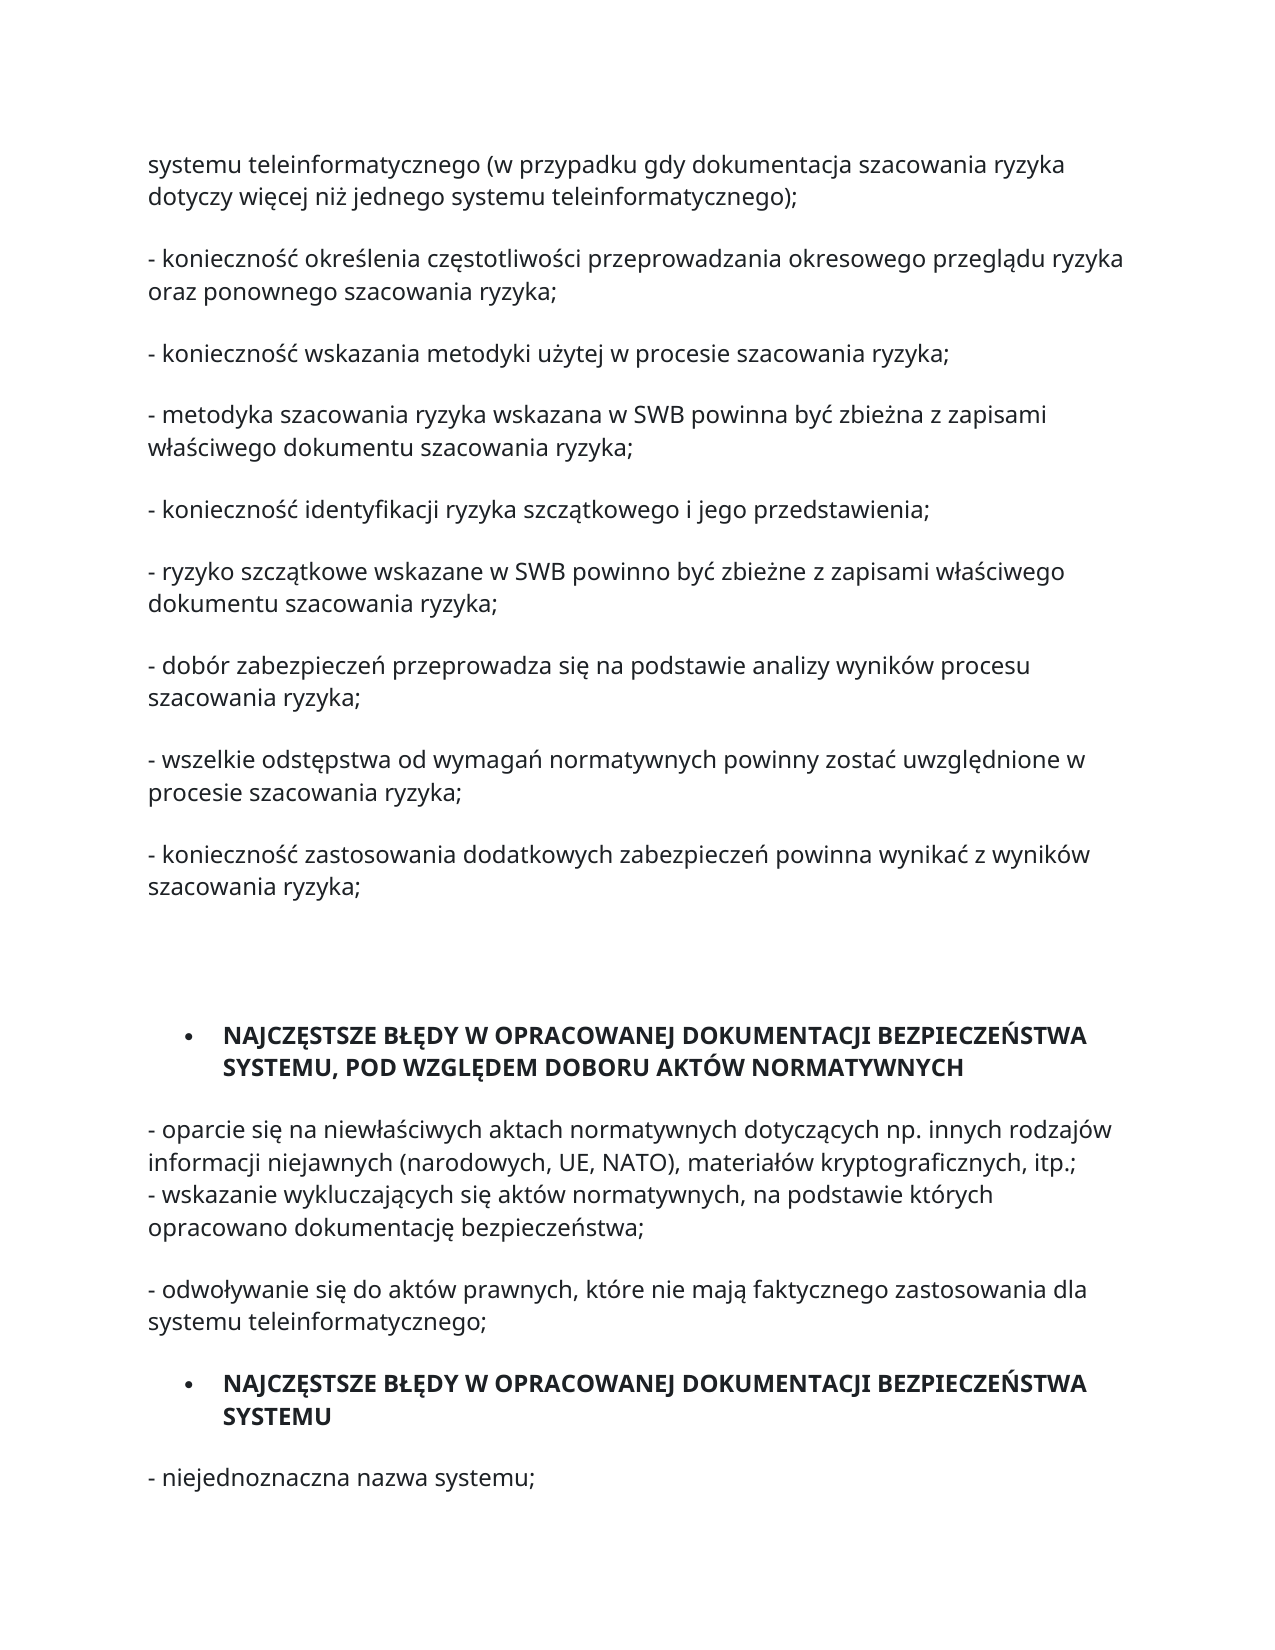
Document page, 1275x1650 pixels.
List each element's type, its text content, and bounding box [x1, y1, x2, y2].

text - odwoływanie się do aktów prawnych, które nie mają faktycznego zastosowania dla systemu teleinformatycznego; [148, 1272, 1127, 1338]
text - konieczność zastosowania dodatkowych zabezpieczeń powinna wynikać z wyników szacowania ryzyka; [148, 837, 1127, 903]
text - wskazanie wykluczających się aktów normatywnych, na podstawie których opracowano dokumentację bezpieczeństwa; [148, 1178, 1127, 1243]
text - oparcie się na niewłaściwych aktach normatywnych dotyczących np. innych rodzajów informacji niejawnych (narodowych, UE, NATO), materiałów kryptograficznych, itp.; [148, 1113, 1127, 1178]
text - niejednoznaczna nazwa systemu; [148, 1461, 1127, 1494]
text - ryzyko szczątkowe wskazane w SWB powinno być zbieżne z zapisami właściwego dokumentu szacowania ryzyka; [148, 554, 1127, 619]
list NAJCZĘSTSZE BŁĘDY W OPRACOWANEJ DOKUMENTACJI BEZPIECZEŃSTWA SYSTEMU [185, 1367, 1127, 1432]
text - konieczność wskazania metodyki użytej w procesie szacowania ryzyka; [148, 336, 1127, 369]
list NAJCZĘSTSZE BŁĘDY W OPRACOWANEJ DOKUMENTACJI BEZPIECZEŃSTWA SYSTEMU, POD WZGLĘDEM DOBORU AKTÓW NORMATYWNYCH [185, 1018, 1127, 1084]
text - konieczność określenia częstotliwości przeprowadzania okresowego przeglądu ryzyka oraz ponownego szacowania ryzyka; [148, 242, 1127, 307]
text - dobór zabezpieczeń przeprowadza się na podstawie analizy wyników procesu szacowania ryzyka; [148, 649, 1127, 714]
text - metodyka szacowania ryzyka wskazana w SWB powinna być zbieżna z zapisami właściwego dokumentu szacowania ryzyka; [148, 398, 1127, 463]
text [148, 148, 1127, 213]
text - konieczność identyfikacji ryzyka szczątkowego i jego przedstawienia; [148, 492, 1127, 525]
text - wszelkie odstępstwa od wymagań normatywnych powinny zostać uwzględnione w procesie szacowania ryzyka; [148, 743, 1127, 808]
